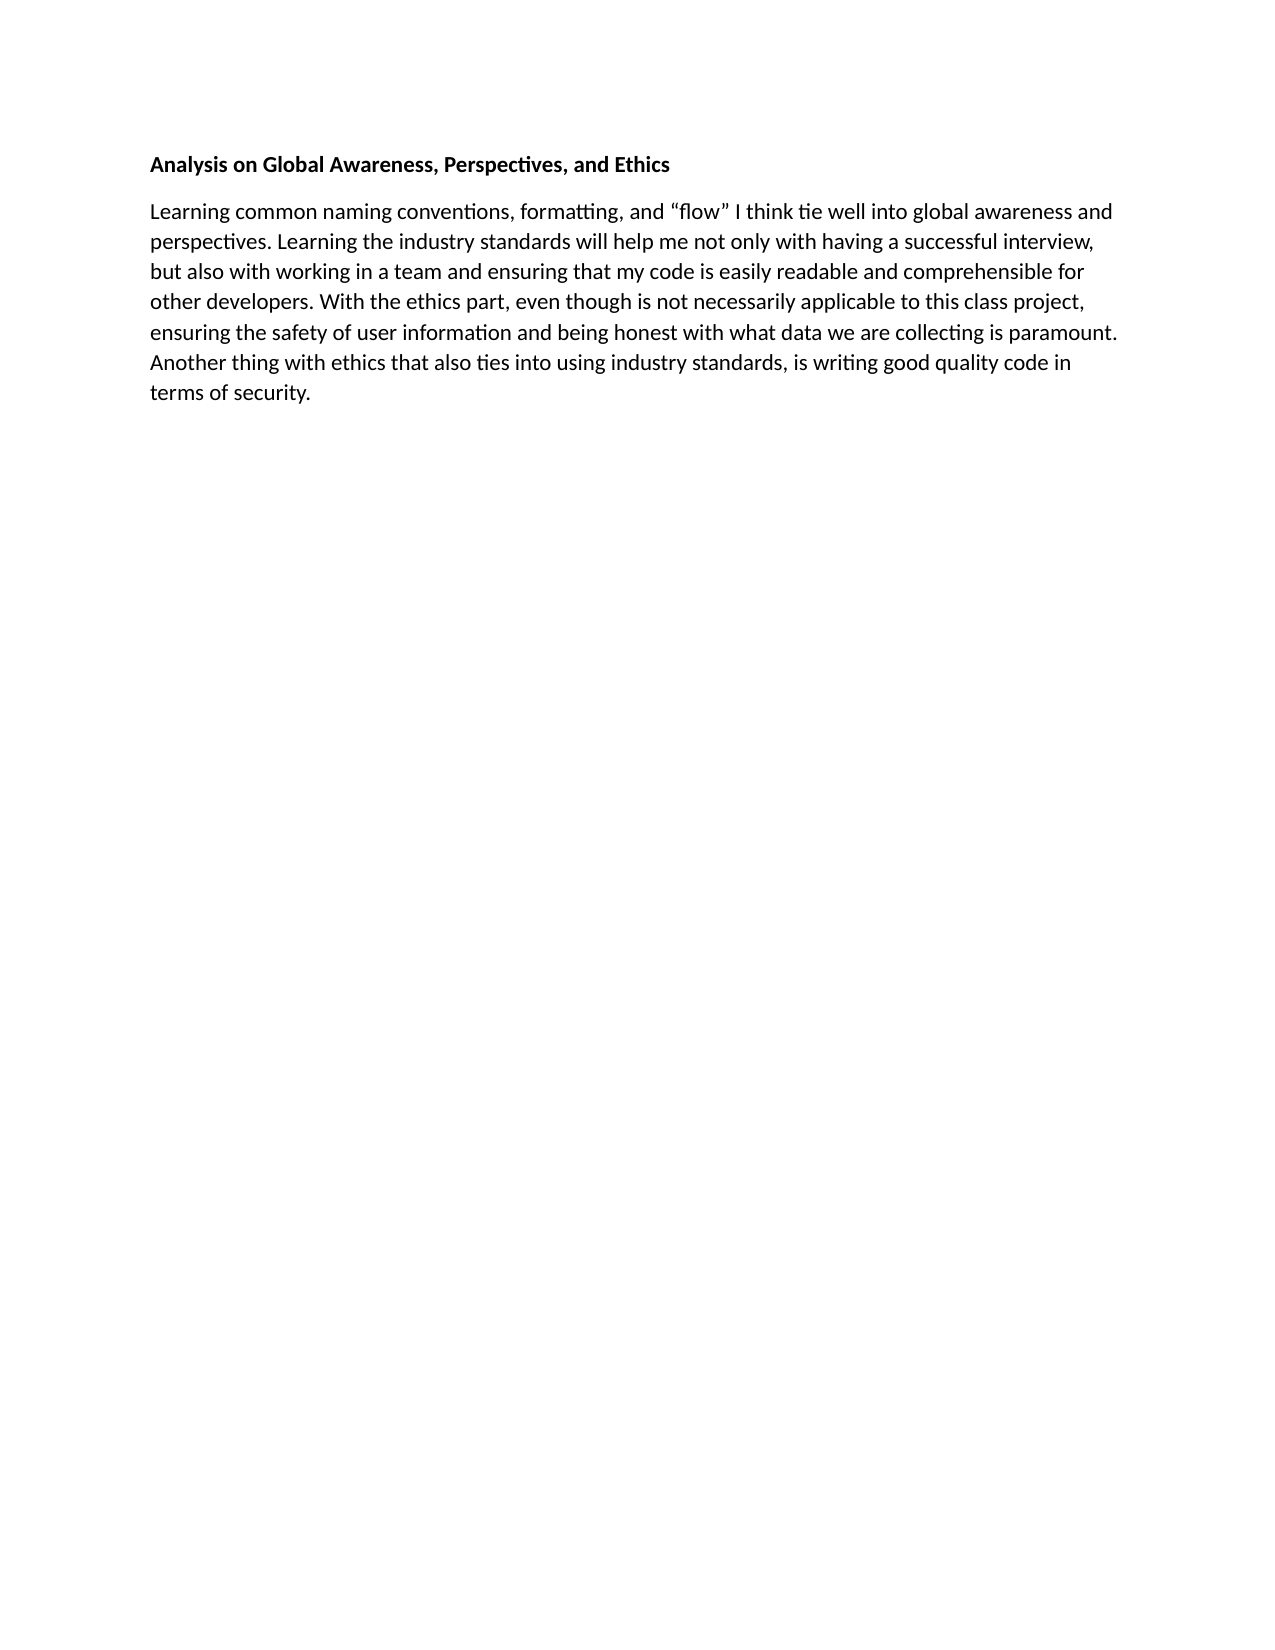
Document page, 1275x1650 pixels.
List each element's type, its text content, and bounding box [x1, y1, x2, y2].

text Analysis on Global Awareness, Perspectives, and Ethics [150, 150, 1125, 178]
text Learning common naming conventions, formatting, and “flow” I think tie well into global awareness and perspectives. Learning the industry standards will help me not only with having a successful interview, but also with working in a team and ensuring that my code is easily readable and comprehensible for other developers. With the ethics part, even though is not necessarily applicable to this class project, ensuring the safety of user information and being honest with what data we are collecting is paramount. Another thing with ethics that also ties into using industry standards, is writing good quality code in terms of security. [150, 197, 1125, 406]
